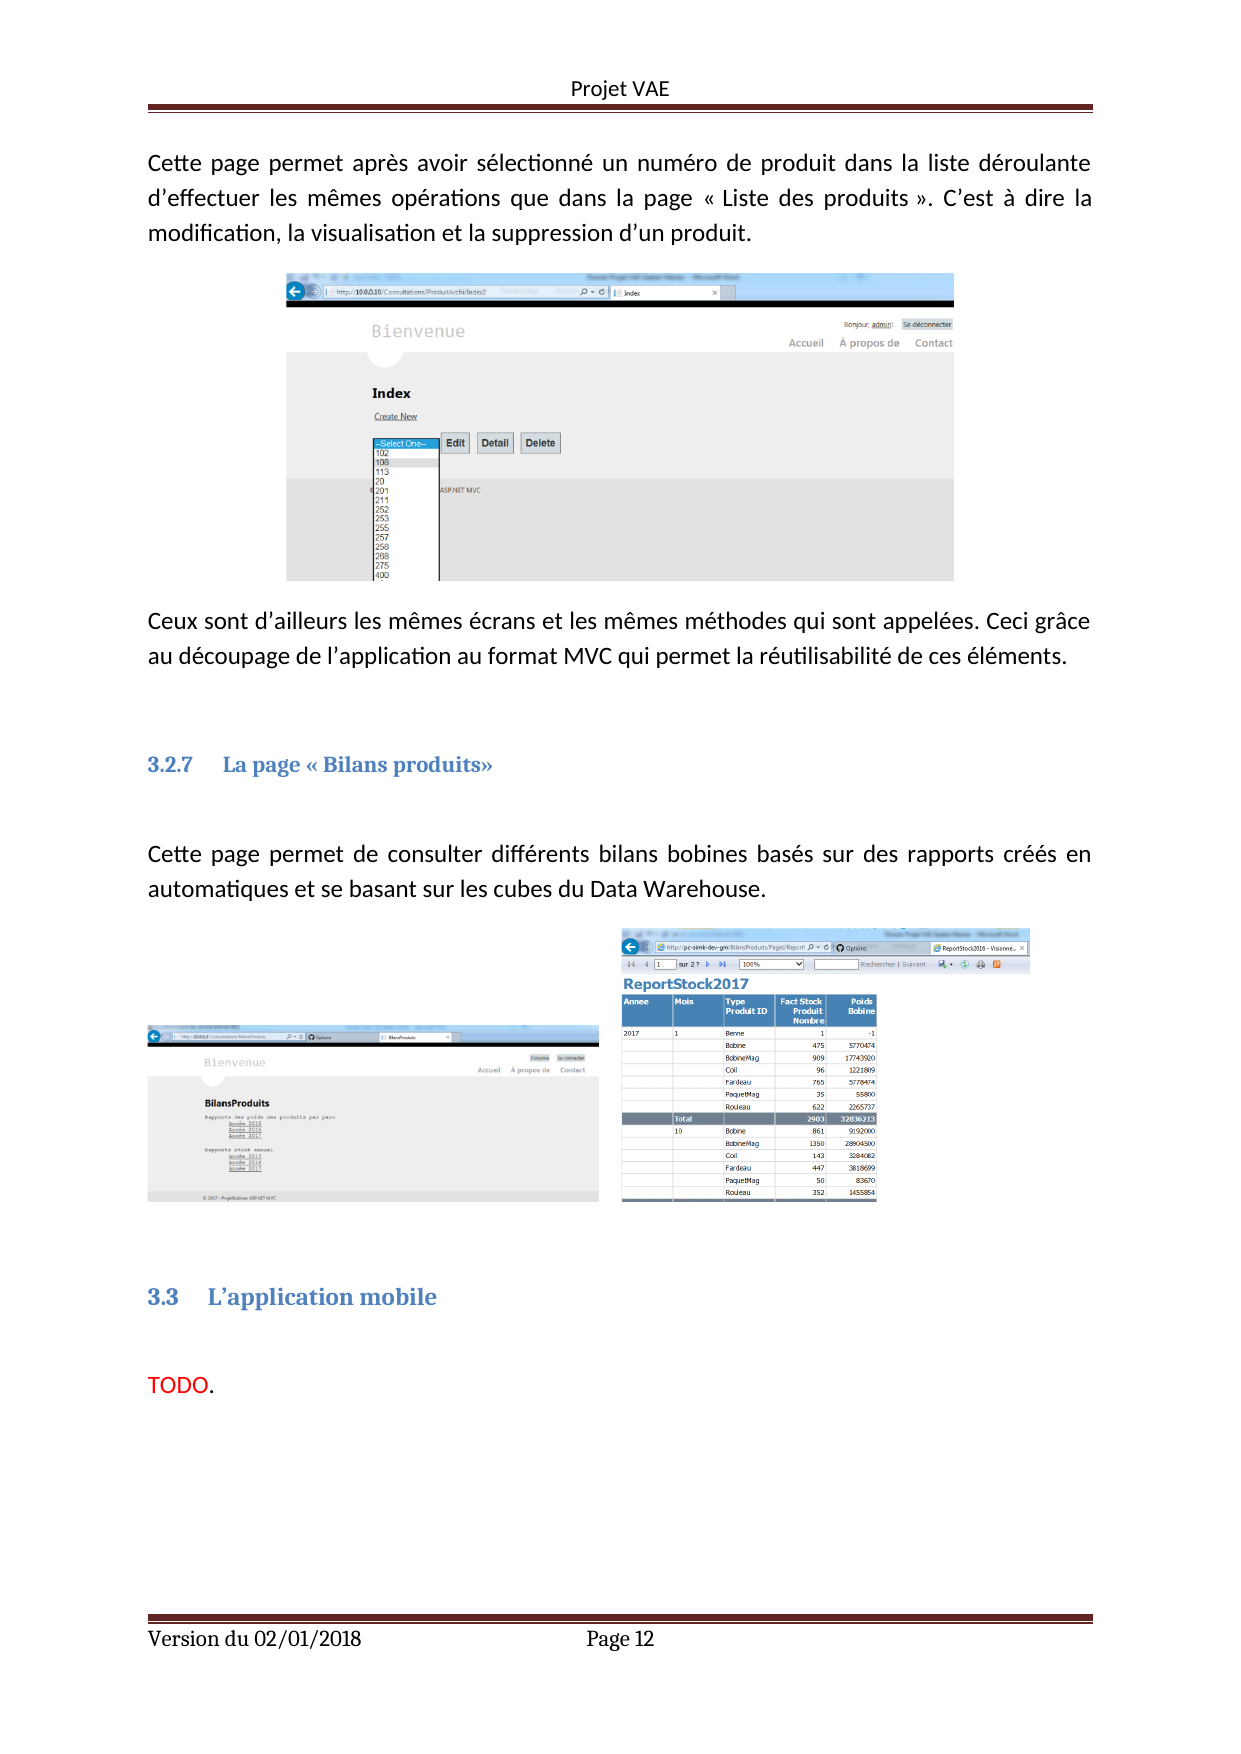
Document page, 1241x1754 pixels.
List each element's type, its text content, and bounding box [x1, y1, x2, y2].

text Cette page permet après avoir sélectionné un numéro de produit dans la liste déroulante d’effectuer les mêmes opérations que dans la page « Liste des produits ». C’est à dire la modification, la visualisation et la suppression d’un produit. [148, 148, 1093, 248]
picture [290, 288, 300, 294]
text TODO. [148, 1369, 1093, 1400]
subtitle La page « Bilans produits» [148, 752, 1093, 778]
subtitle L’application mobile [148, 1283, 1093, 1312]
picture [147, 1025, 599, 1202]
picture [286, 273, 954, 581]
picture [621, 928, 1030, 1202]
text Cette page permet de consulter différents bilans bobines basés sur des rapports créés en automatiques et se basant sur les cubes du Data Warehouse. [148, 838, 1093, 903]
text Ceux sont d’ailleurs les mêmes écrans et les mêmes méthodes qui sont appelées. Ceci grâce au découpage de l’application au format MVC qui permet la réutilisabilité de ces éléments. [148, 605, 1093, 671]
